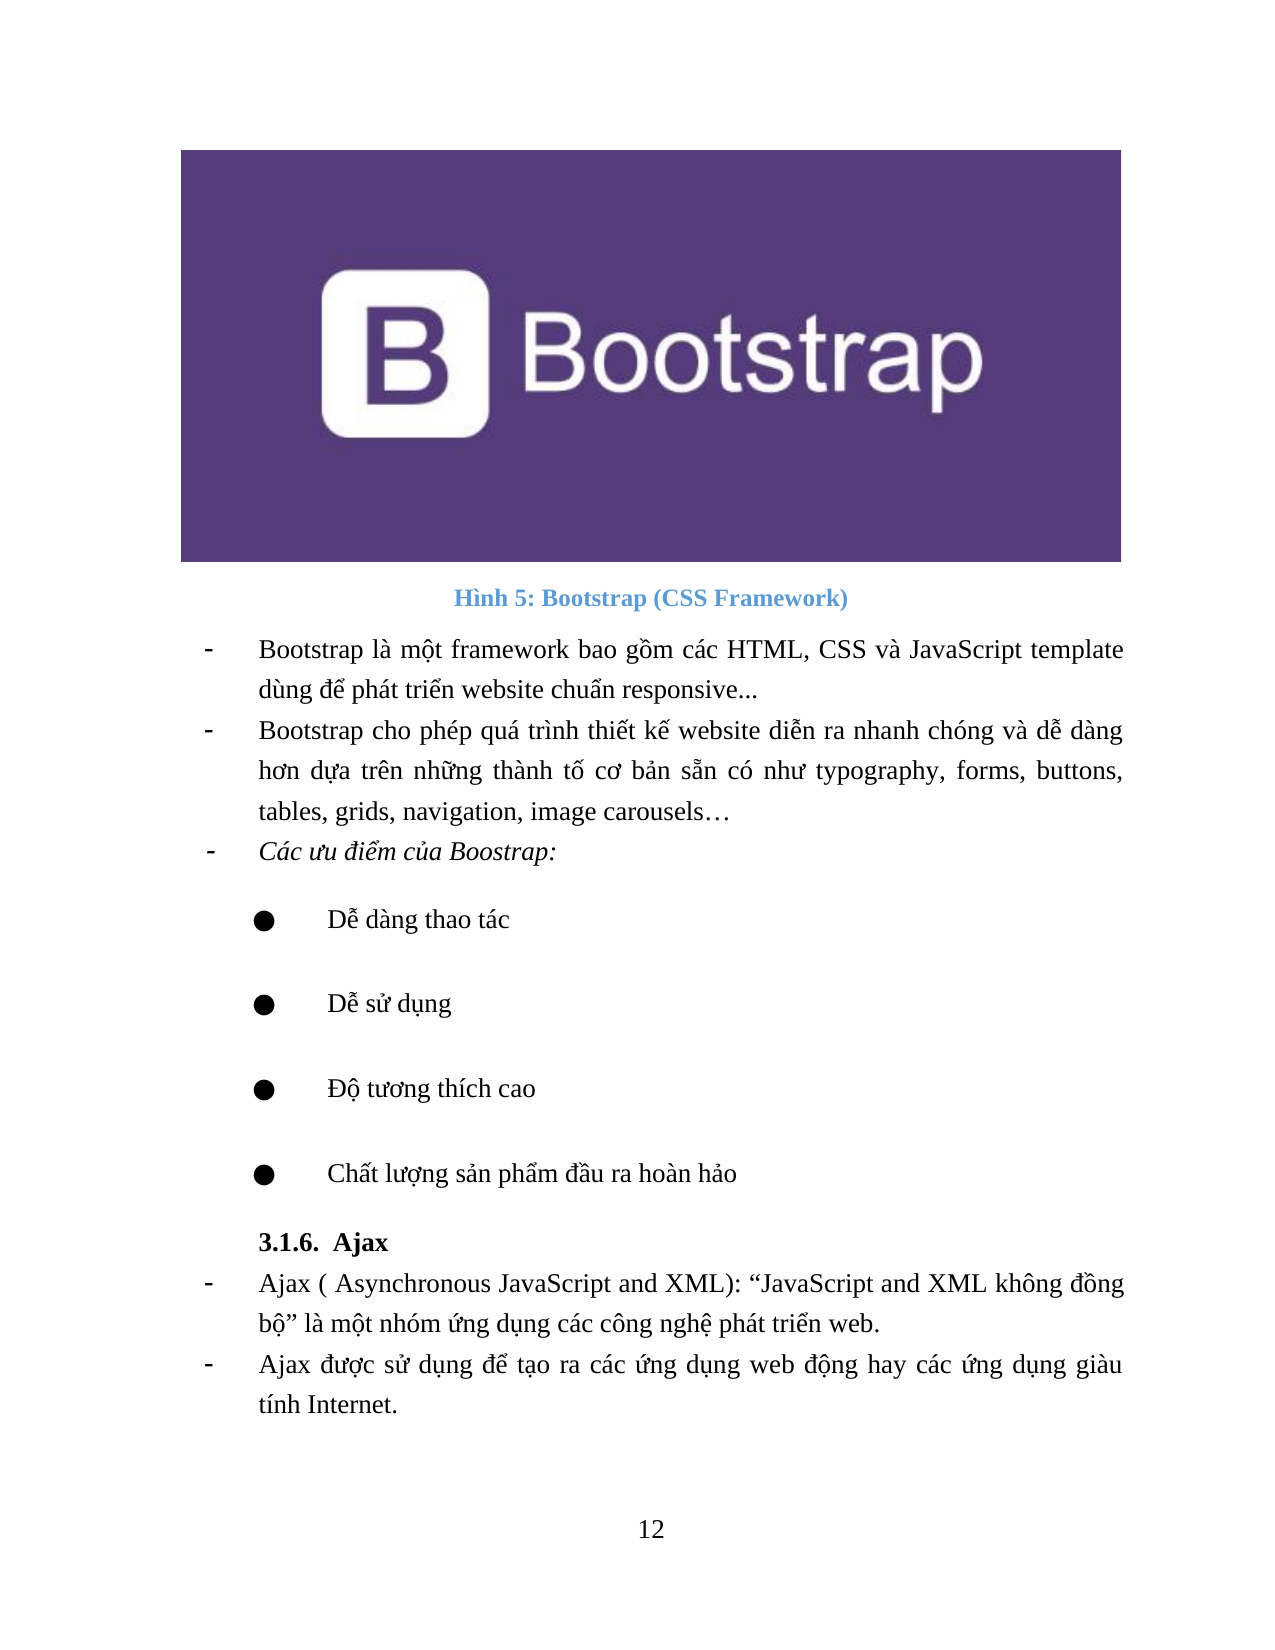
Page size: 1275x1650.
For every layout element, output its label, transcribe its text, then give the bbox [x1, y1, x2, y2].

list 3.1.6. Ajax [258, 1227, 1125, 1258]
list Các ưu điểm của Boostrap: [204, 835, 1125, 866]
list Ajax được sử dụng để tạo ra các ứng dụng web động hay các ứng dụng giàu tính Internet. [204, 1348, 1125, 1419]
list Chất lượng sản phẩm đầu ra hoàn hảo [177, 1142, 1125, 1197]
list Độ tương thích cao [177, 1057, 1125, 1113]
list Ajax ( Asynchronous JavaScript and XML): “JavaScript and XML không đồng bộ” là một nhóm ứng dụng các công nghệ phát triển web. [204, 1267, 1125, 1339]
list Bootstrap cho phép quá trình thiết kế website diễn ra nhanh chóng và dễ dàng hơn dựa trên những thành tố cơ bản sẵn có như typography, forms, buttons, tables, grids, navigation, image carousels… [204, 714, 1125, 826]
list Dễ dàng thao tác [177, 888, 1125, 944]
list Dễ sử dụng [177, 973, 1125, 1028]
list Bootstrap là một framework bao gồm các HTML, CSS và JavaScript template dùng để phát triển website chuẩn responsive... [204, 633, 1125, 704]
picture [181, 150, 1122, 562]
